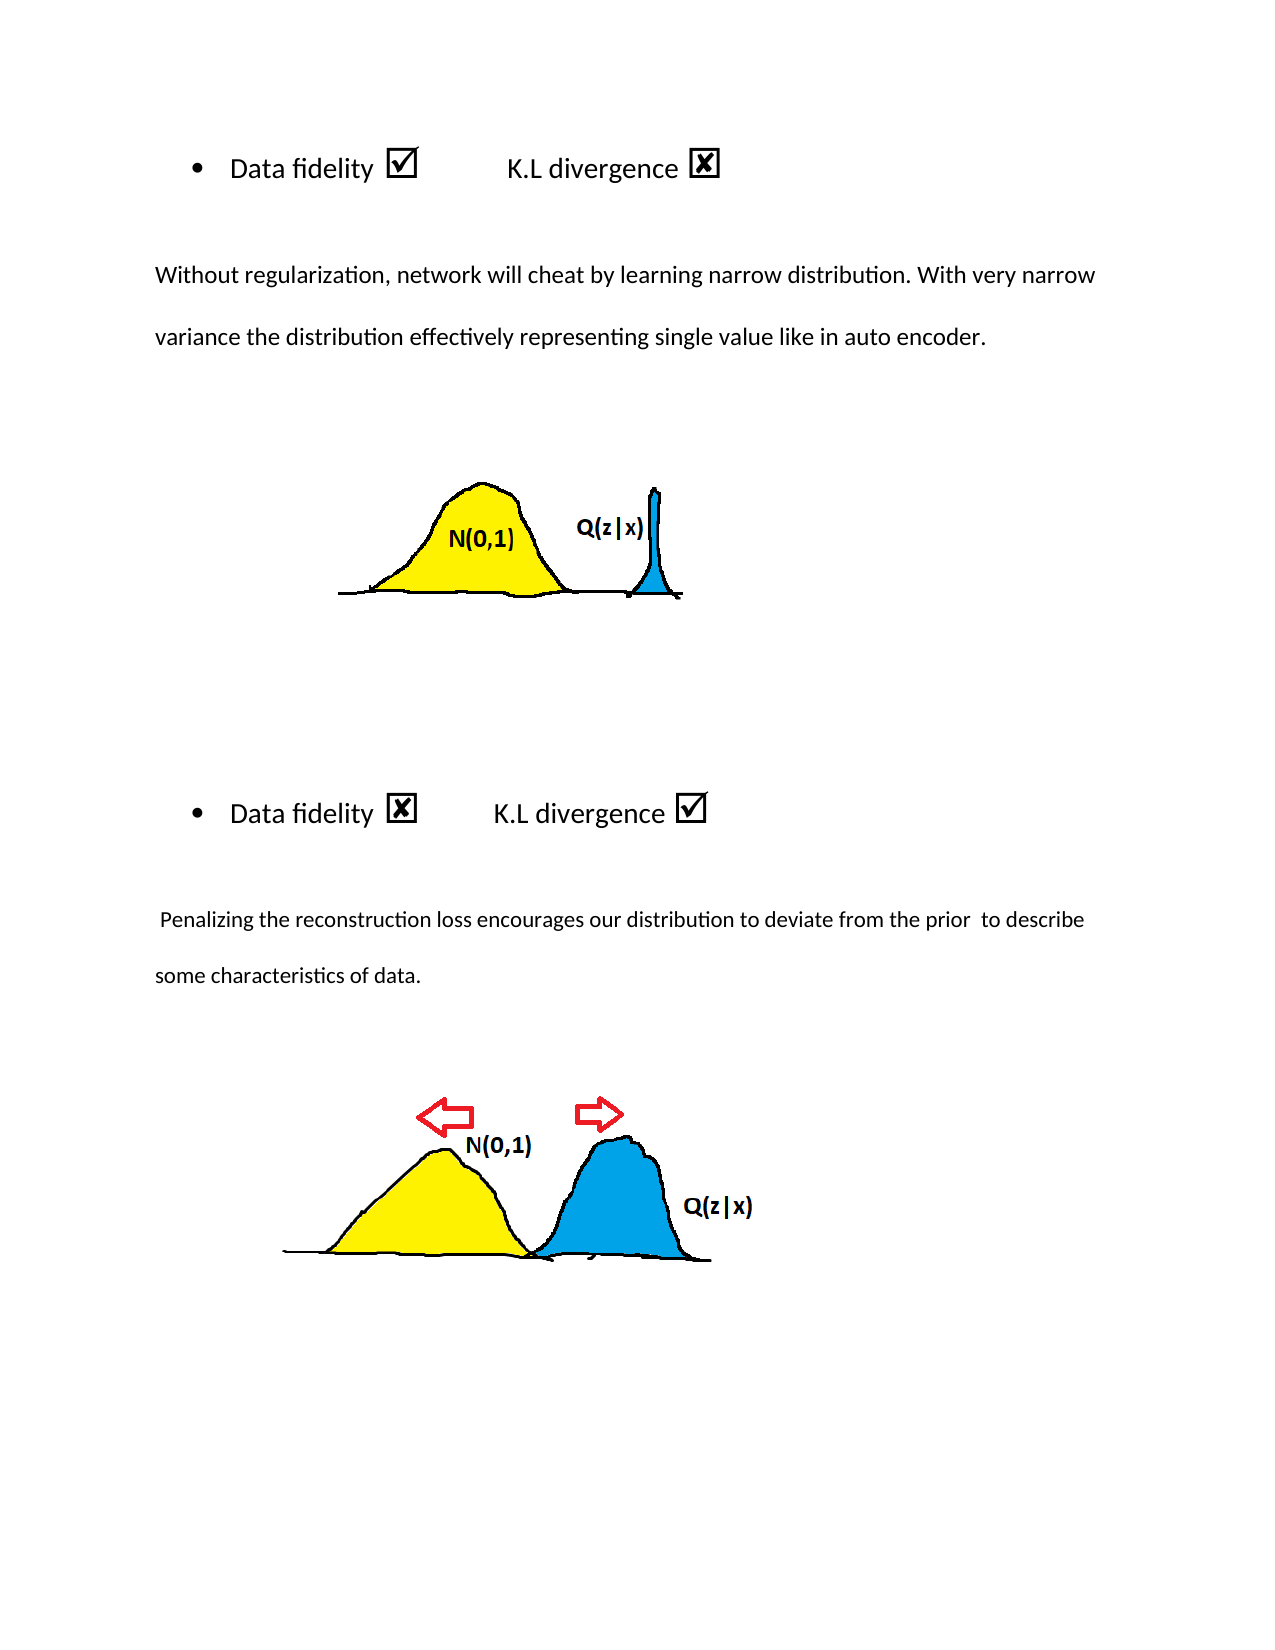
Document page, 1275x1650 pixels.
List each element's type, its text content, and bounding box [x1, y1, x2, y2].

text Penalizing the reconstruction loss encourages our distribution to deviate from the prior to describe some characteristics of data. [155, 905, 1125, 989]
picture [154, 379, 1111, 747]
picture [154, 1037, 1130, 1413]
list Data fidelity K.L divergence [192, 150, 1125, 188]
list Data fidelity K.L divergence [192, 795, 1125, 833]
